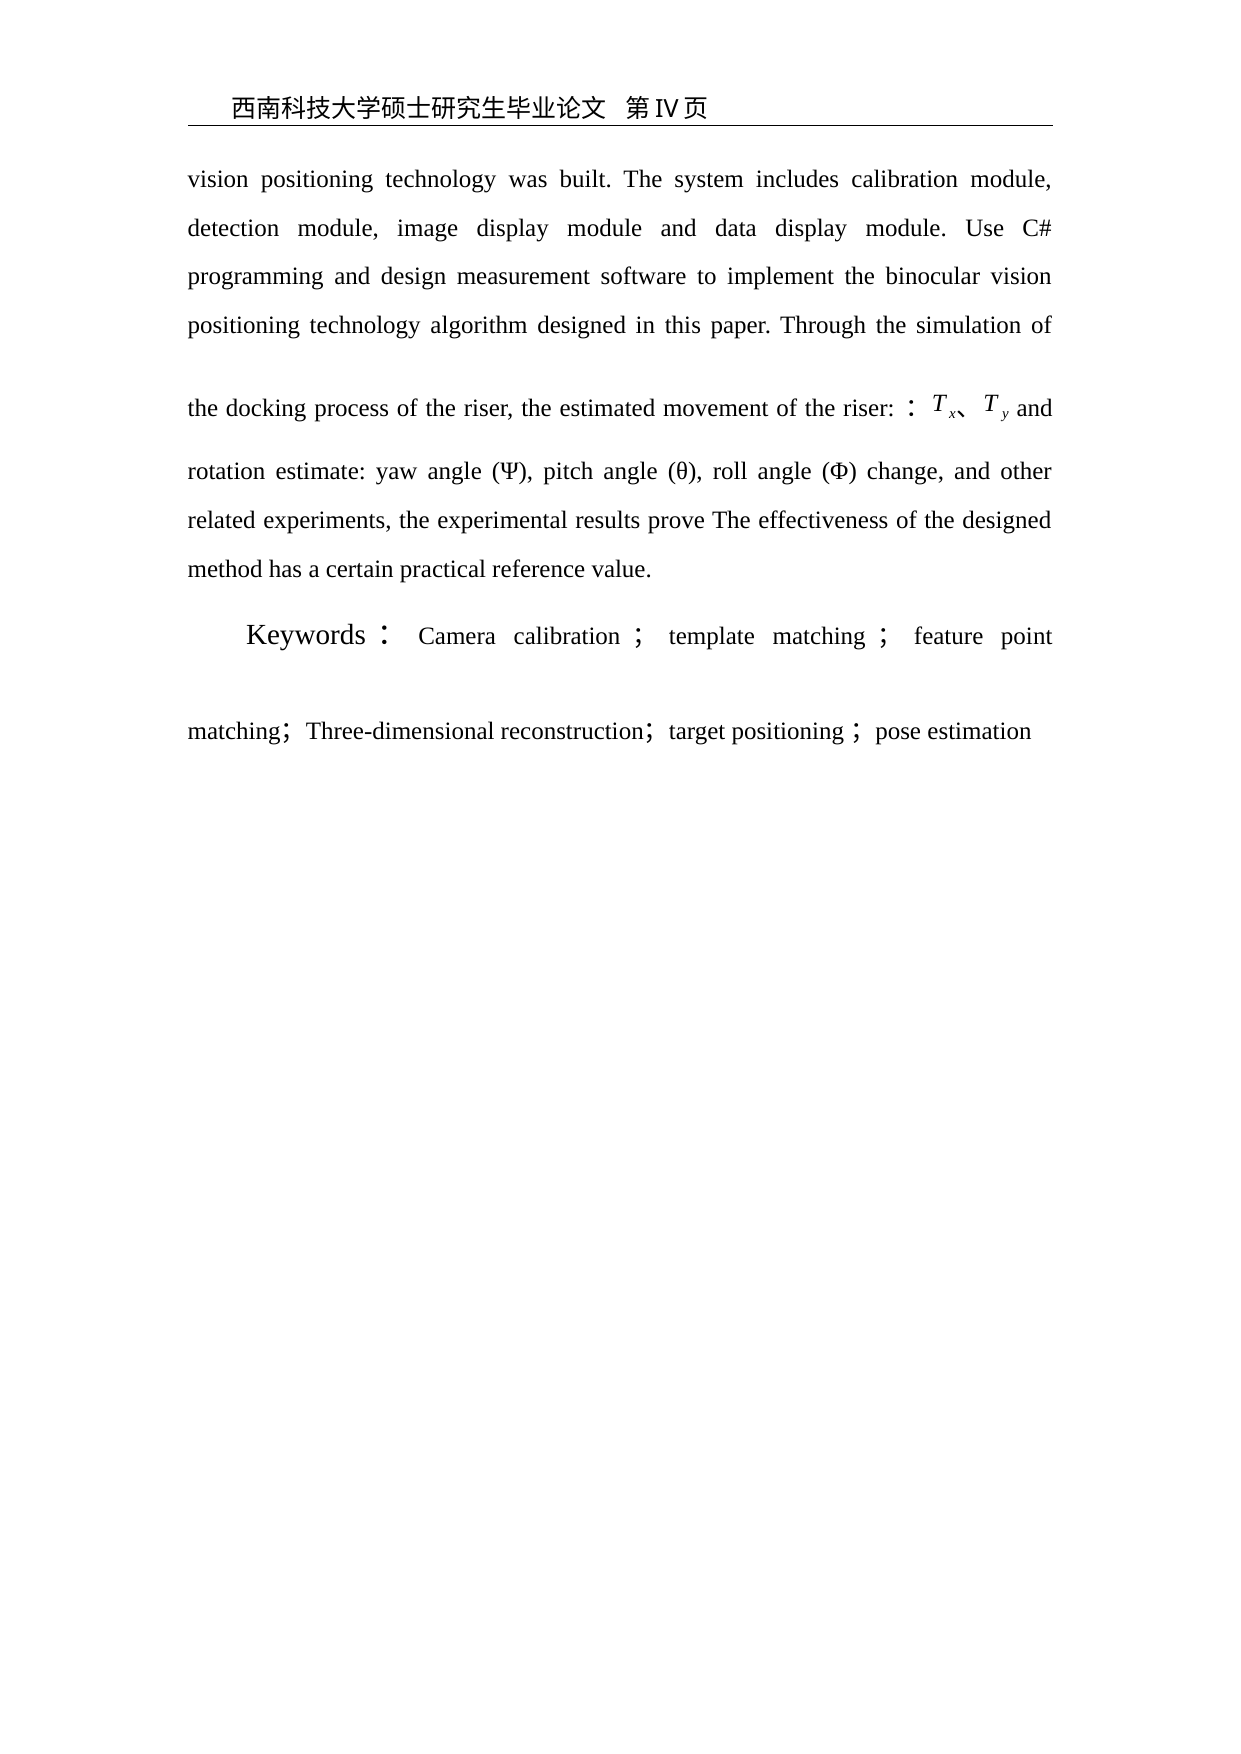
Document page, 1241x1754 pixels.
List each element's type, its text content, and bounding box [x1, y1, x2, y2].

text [187, 162, 1053, 584]
text Keywords：Camera calibration；template matching；feature point matching；Three-dimensional reconstruction；target positioning ；pose estimation [187, 599, 1053, 761]
